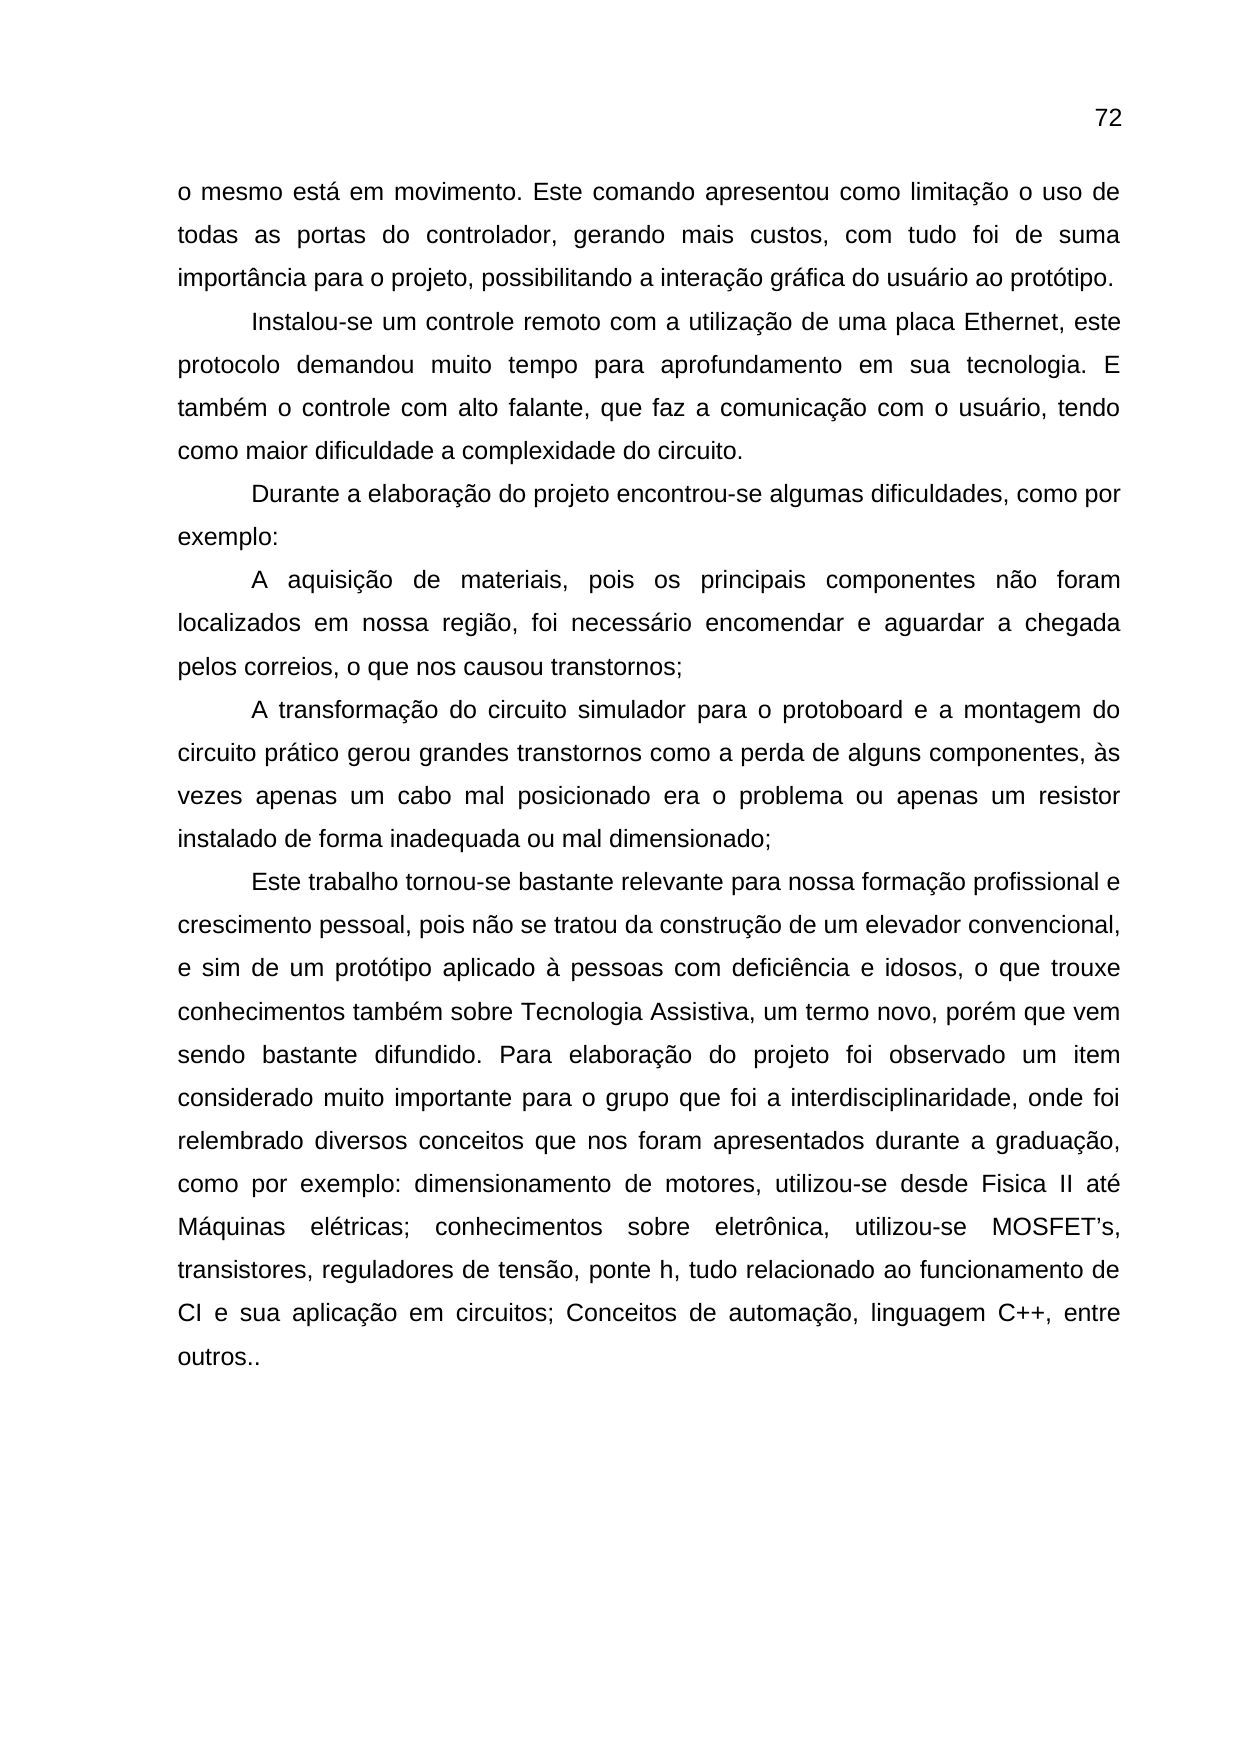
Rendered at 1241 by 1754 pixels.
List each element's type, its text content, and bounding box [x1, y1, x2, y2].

text Durante a elaboração do projeto encontrou-se algumas dificuldades, como por exemplo: [177, 479, 1122, 551]
text A transformação do circuito simulador para o protoboard e a montagem do circuito prático gerou grandes transtornos como a perda de alguns componentes, às vezes apenas um cabo mal posicionado era o problema ou apenas um resistor instalado de forma inadequada ou mal dimensionado; [177, 695, 1122, 853]
text Instalou-se um controle remoto com a utilização de uma placa Ethernet, este protocolo demandou muito tempo para aprofundamento em sua tecnologia. E também o controle com alto falante, que faz a comunicação com o usuário, tendo como maior dificuldade a complexidade do circuito. [177, 307, 1122, 465]
text Este trabalho tornou-se bastante relevante para nossa formação profissional e crescimento pessoal, pois não se tratou da construção de um elevador convencional, e sim de um protótipo aplicado à pessoas com deficiência e idosos, o que trouxe conhecimentos também sobre Tecnologia Assistiva, um termo novo, porém que vem sendo bastante difundido. Para elaboração do projeto foi observado um item considerado muito importante para o grupo que foi a interdisciplinaridade, onde foi relembrado diversos conceitos que nos foram apresentados durante a graduação, como por exemplo: dimensionamento de motores, utilizou-se desde Fisica II até Máquinas elétricas; conhecimentos sobre eletrônica, utilizou-se MOSFET’s, transistores, reguladores de tensão, ponte h, tudo relacionado ao funcionamento de CI e sua aplicação em circuitos; Conceitos de automação, linguagem C++, entre outros.. [177, 867, 1122, 1370]
text A aquisição de materiais, pois os principais componentes não foram localizados em nossa região, foi necessário encomendar e aguardar a chegada pelos correios, o que nos causou transtornos; [177, 565, 1122, 680]
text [177, 177, 1122, 292]
